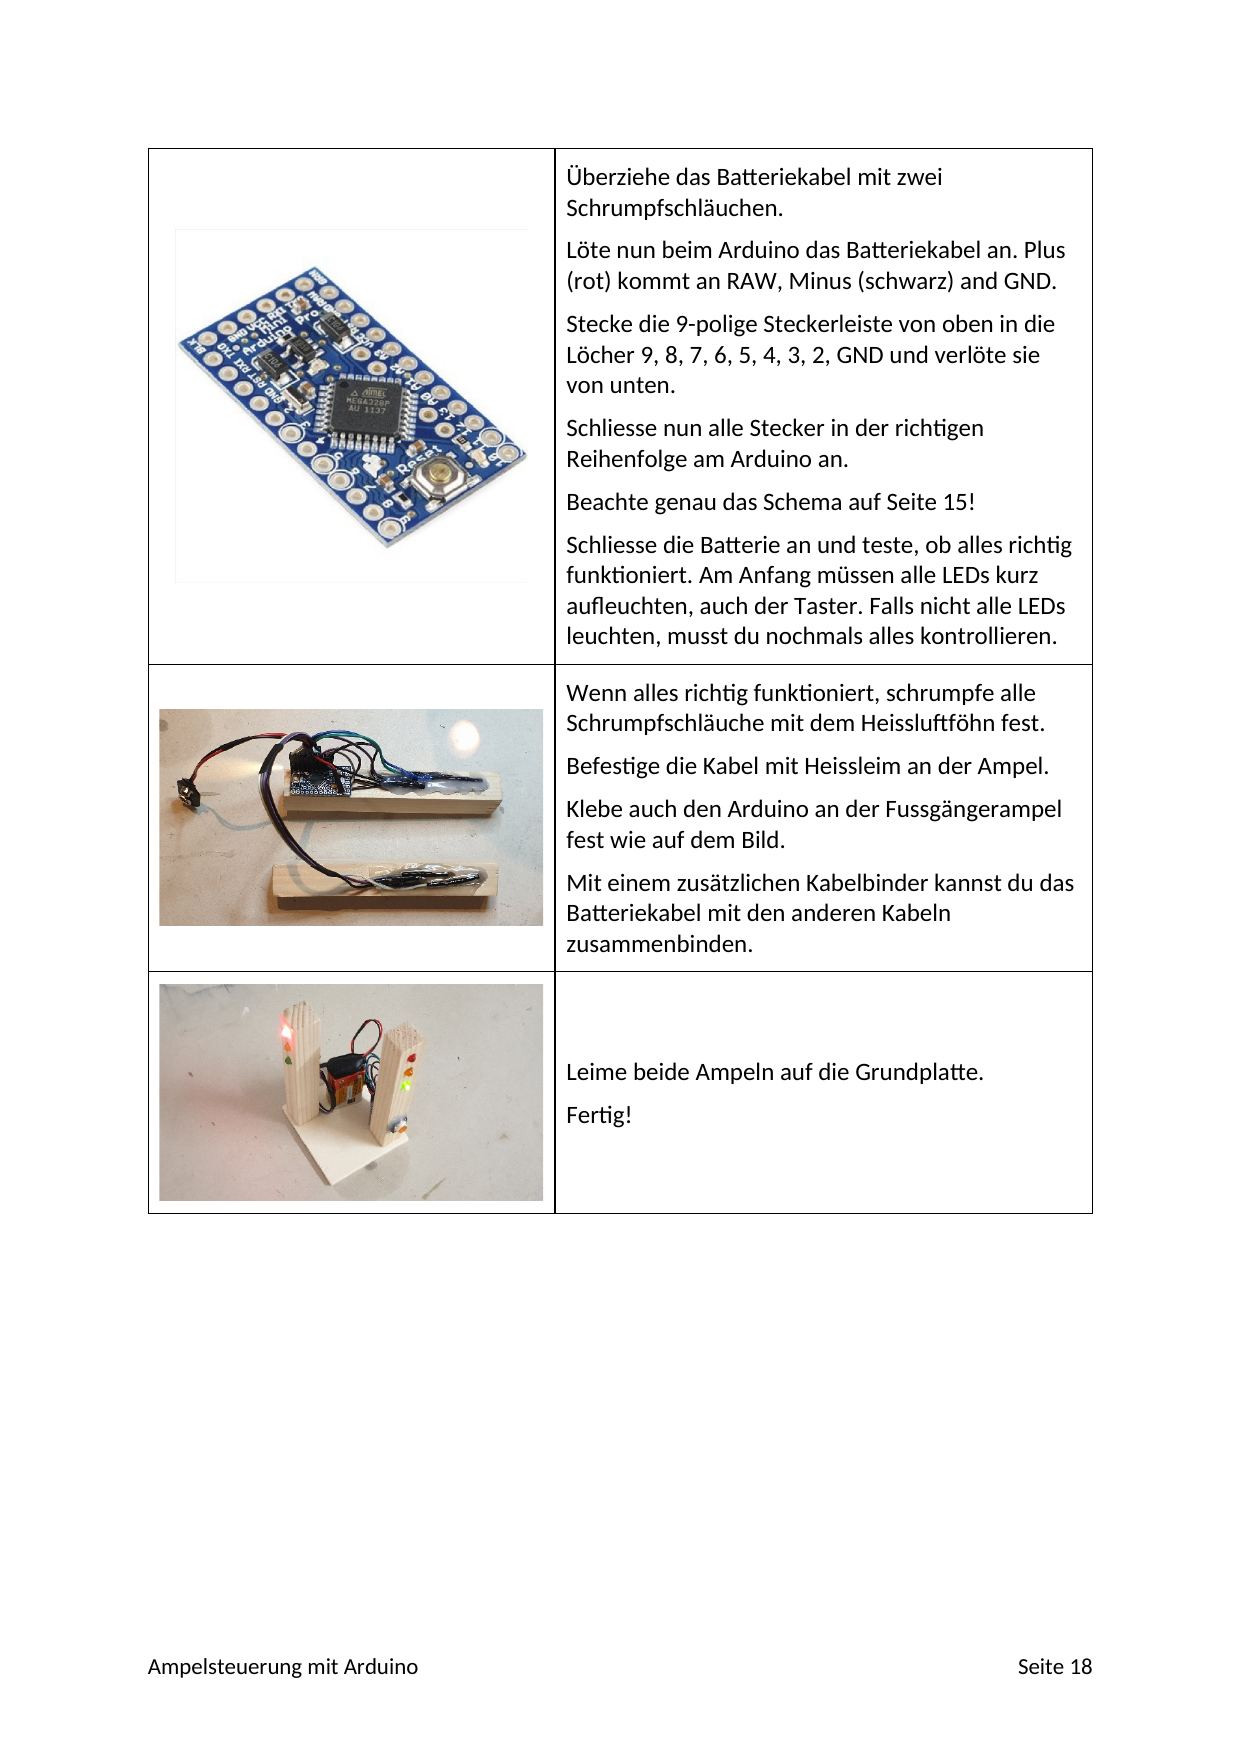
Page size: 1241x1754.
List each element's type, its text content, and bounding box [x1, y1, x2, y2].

picture [159, 709, 544, 926]
table_cell [149, 665, 554, 971]
picture [159, 984, 544, 1201]
table_cell Wenn alles richtig funktioniert, schrumpfe alle Schrumpfschläuche mit dem Heissluftföhn fest. Befestige die Kabel mit Heissleim an der Ampel. Klebe auch den Arduino an der Fussgängerampel fest wie auf dem Bild. Mit einem zusätzlichen Kabelbinder kannst du das Batteriekabel mit den anderen Kabeln zusammenbinden. [556, 665, 1092, 971]
picture [175, 229, 529, 583]
table_cell [149, 972, 554, 1213]
table_cell [149, 149, 554, 663]
table_cell Leime beide Ampeln auf die Grundplatte. Fertig! [556, 972, 1092, 1213]
table_cell Überziehe das Batteriekabel mit zwei Schrumpfschläuchen. Löte nun beim Arduino das Batteriekabel an. Plus (rot) kommt an RAW, Minus (schwarz) and GND. Stecke die 9-polige Steckerleiste von oben in die Löcher 9, 8, 7, 6, 5, 4, 3, 2, GND und verlöte sie von unten. Schliesse nun alle Stecker in der richtigen Reihenfolge am Arduino an. Beachte genau das Schema auf Seite 15! Schliesse die Batterie an und teste, ob alles richtig funktioniert. Am Anfang müssen alle LEDs kurz aufleuchten, auch der Taster. Falls nicht alle LEDs leuchten, musst du nochmals alles kontrollieren. [556, 149, 1092, 663]
